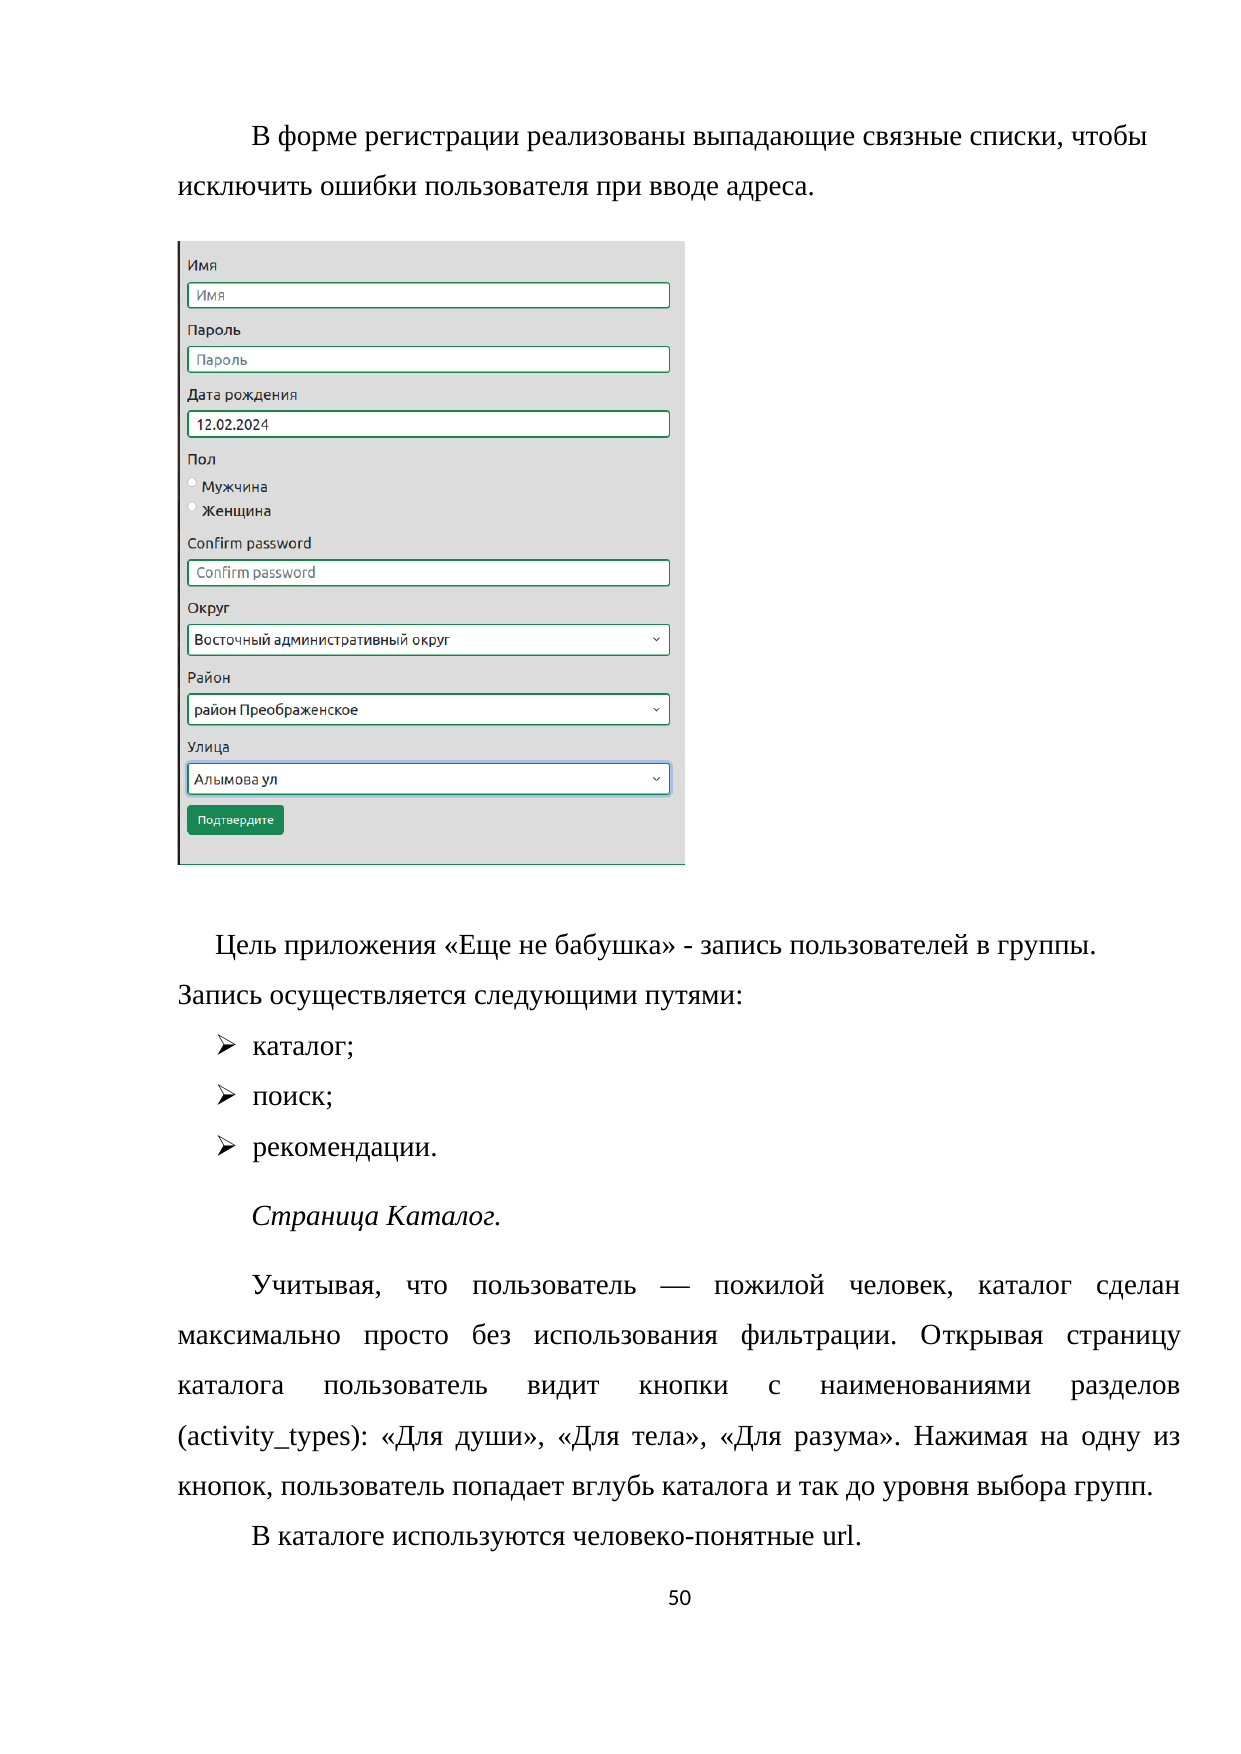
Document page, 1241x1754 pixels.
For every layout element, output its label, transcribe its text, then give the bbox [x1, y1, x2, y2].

list поиск; [215, 1078, 1181, 1112]
text Страница Каталог. [177, 1198, 1181, 1231]
text Учитывая, что пользователь — пожилой человек, каталог сделан максимально просто без использования фильтрации. Открывая страницу каталога пользователь видит кнопки с наименованиями разделов (activity_types): «Для души», «Для тела», «Для разума». Нажимая на одну из кнопок, пользователь попадает вглубь каталога и так до уровня выбора групп. [177, 1267, 1181, 1502]
text В каталоге используются человеко-понятные url. [177, 1518, 1181, 1552]
list каталог; [215, 1028, 1181, 1061]
list рекомендации. [215, 1129, 1181, 1162]
picture [177, 241, 685, 865]
text В форме регистрации реализованы выпадающие связные списки, чтобы исключить ошибки пользователя при вводе адреса. [177, 118, 1181, 202]
